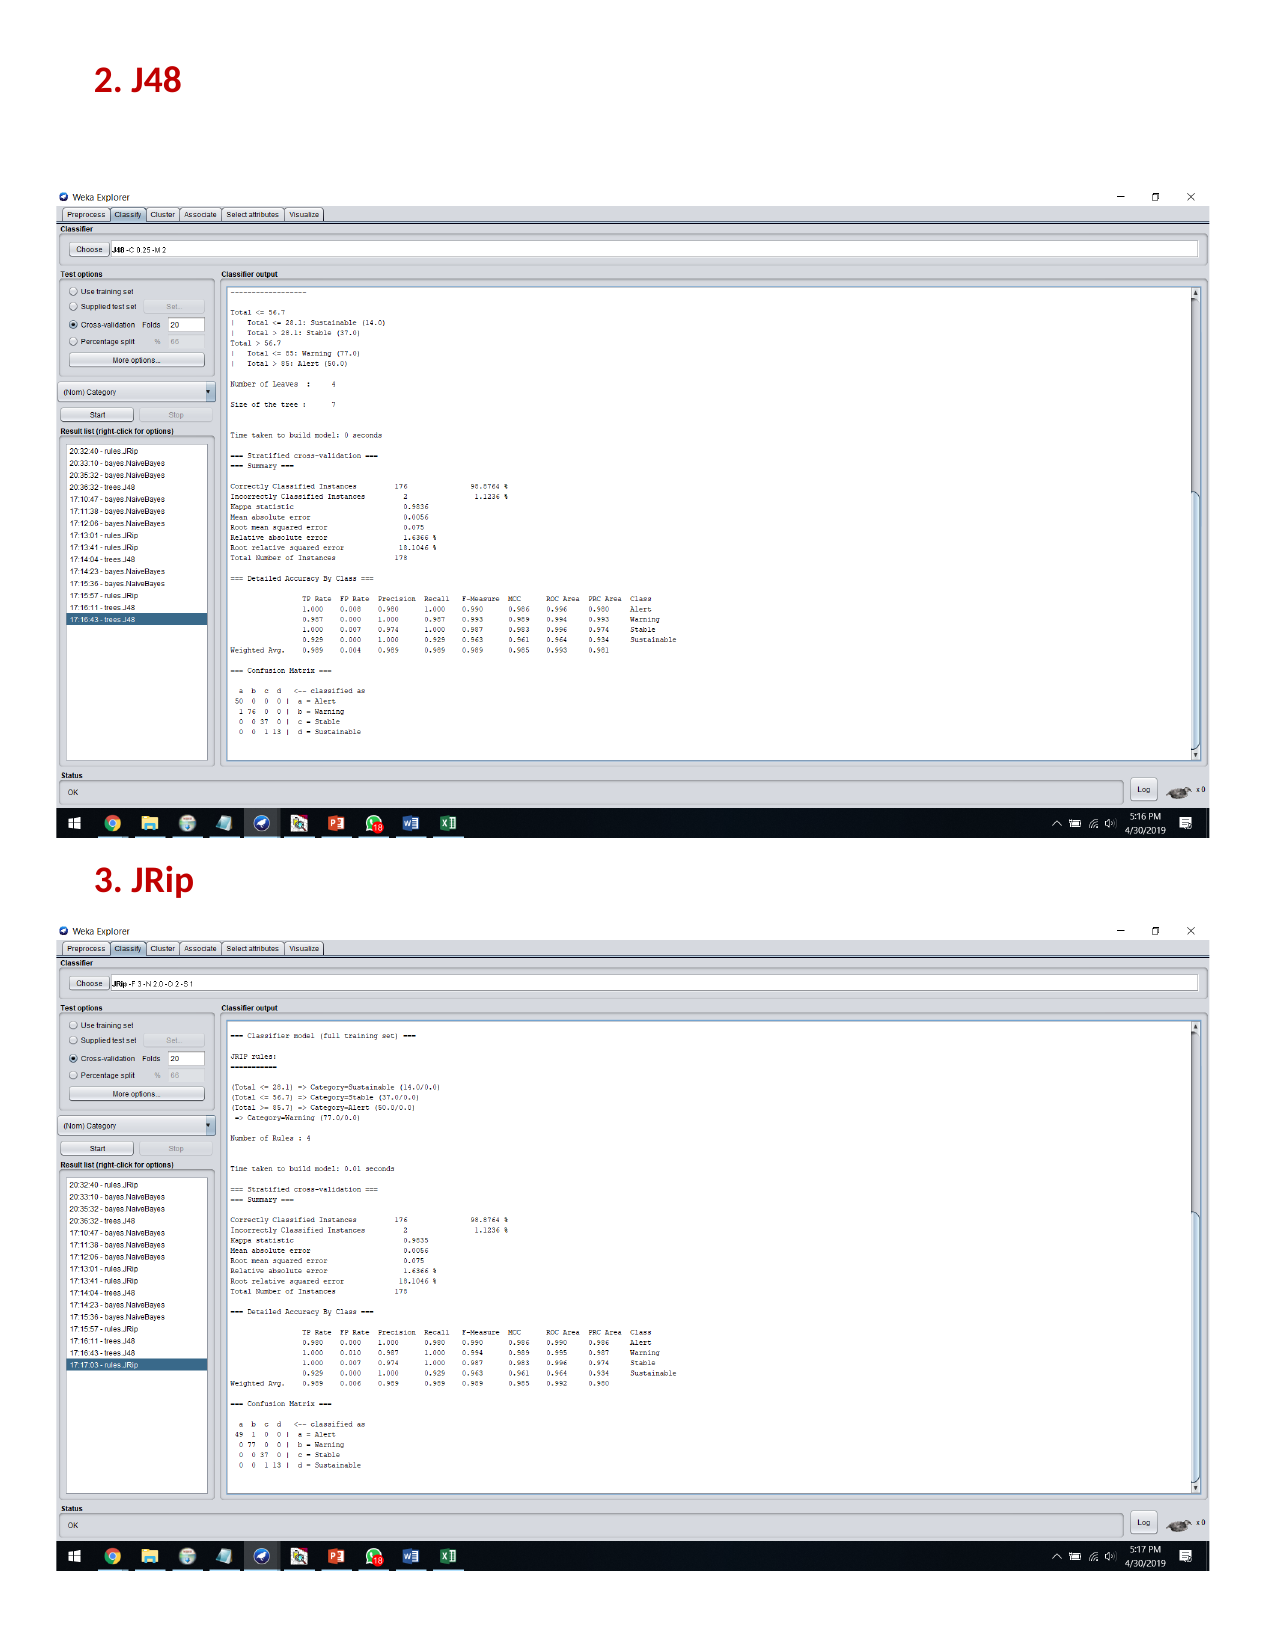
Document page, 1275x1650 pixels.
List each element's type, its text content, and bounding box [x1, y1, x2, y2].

picture [56, 922, 1210, 1571]
list J48 [94, 56, 1209, 102]
picture [56, 188, 1210, 838]
list JRip [94, 856, 1209, 902]
